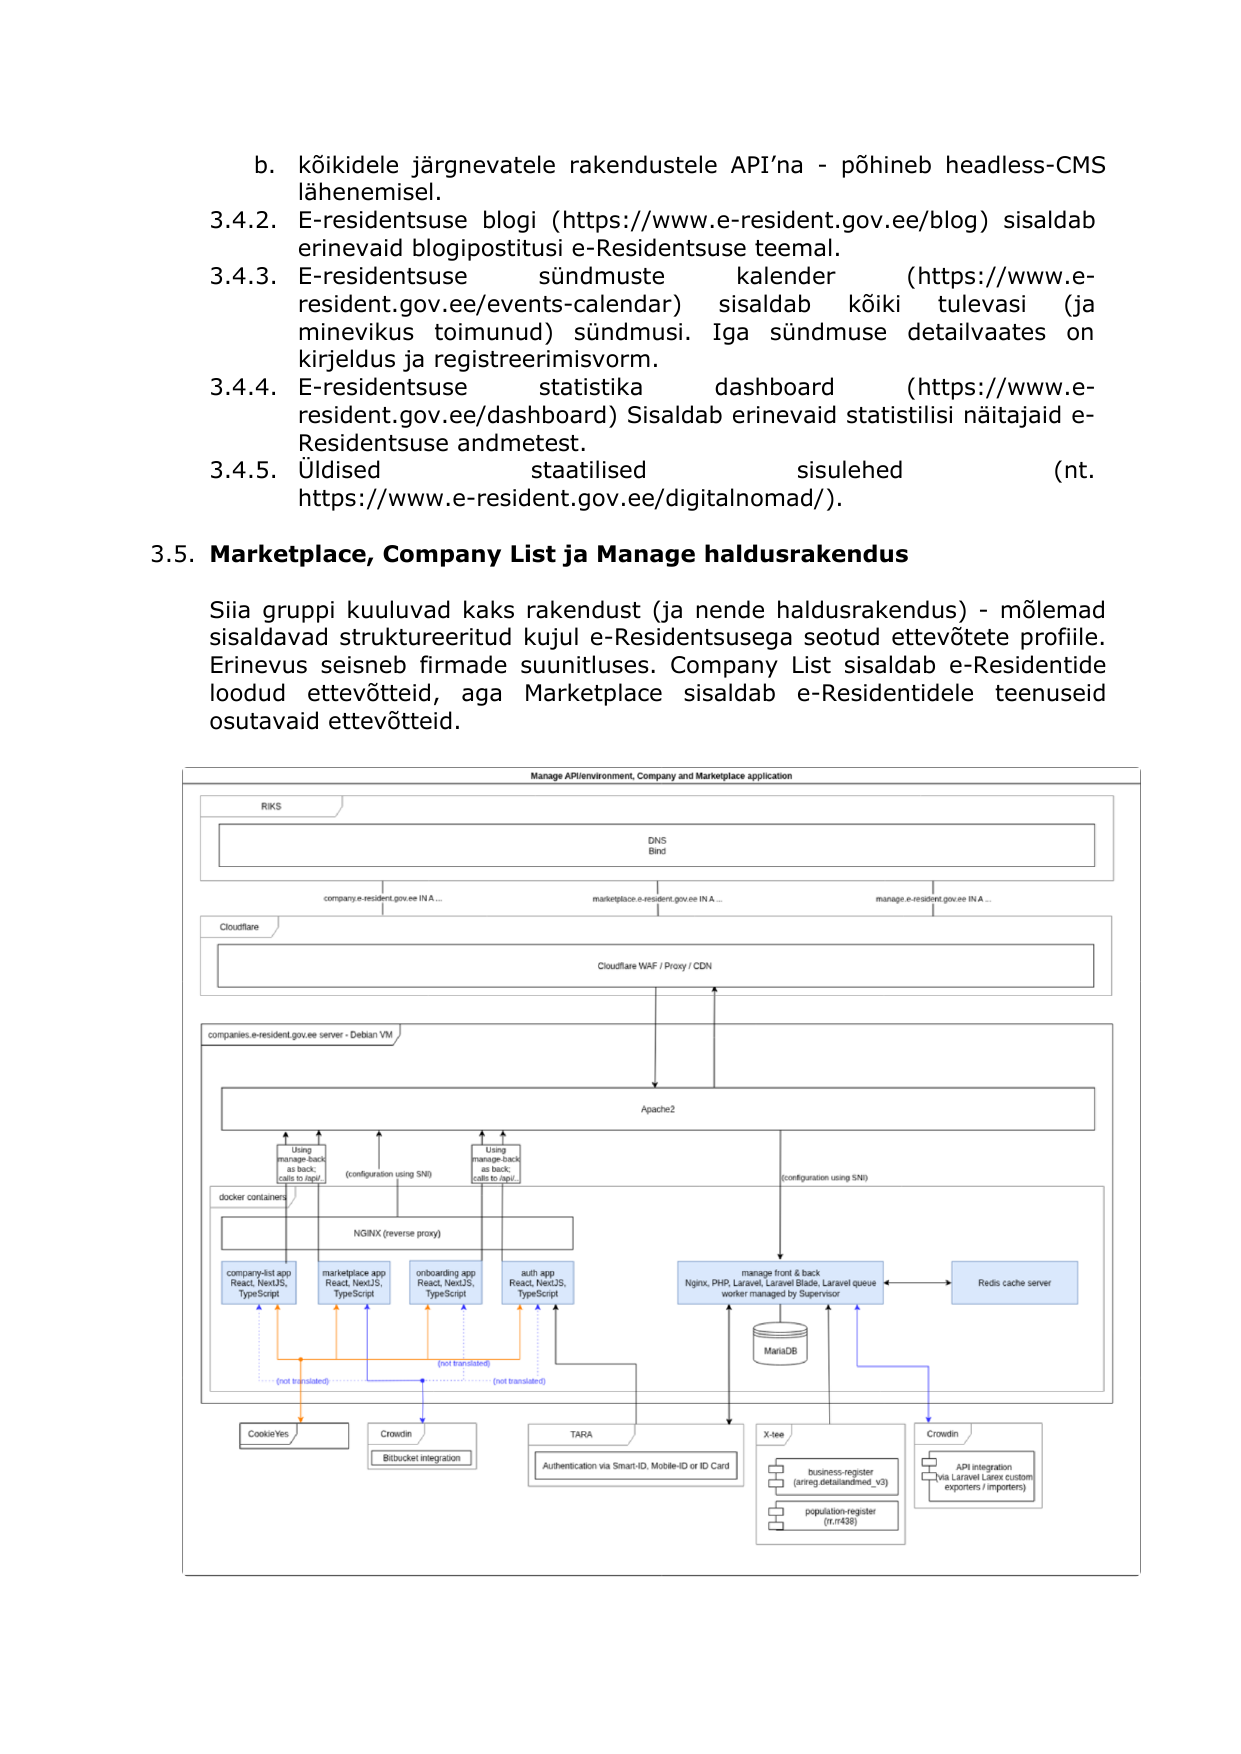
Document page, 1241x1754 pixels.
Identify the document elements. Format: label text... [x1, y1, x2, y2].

text Siia gruppi kuuluvad kaks rakendust (ja nende haldusrakendus) - mõlemad sisaldavad struktureeritud kujul e-Residentsusega seotud ettevõtete profiile. Erinevus seisneb firmade suunitluses. Company List sisaldab e-Residentide loodud ettevõtteid, aga Marketplace sisaldab e-Residentidele teenuseid osutavaid ettevõtteid. [209, 595, 1107, 734]
subtitle Marketplace, Company List ja Manage haldusrakendus [150, 539, 1096, 567]
subtitle E-residentsuse sündmuste kalender (https://www.e-resident.gov.ee/events-calendar) sisaldab kõiki tulevasi (ja minevikus toimunud) sündmusi. Iga sündmuse detailvaates on kirjeldus ja registreerimisvorm. [209, 261, 1096, 372]
picture [175, 747, 1147, 1598]
subtitle E-residentsuse statistika dashboard (https://www.e-resident.gov.ee/dashboard) Sisaldab erinevaid statistilisi näitajaid e-Residentsuse andmetest. [209, 372, 1096, 456]
list kõikidele järgnevatele rakendustele API’na - põhineb headless-CMS lähenemisel. [253, 150, 1107, 206]
subtitle E-residentsuse blogi (https://www.e-resident.gov.ee/blog) sisaldab erinevaid blogipostitusi e-Residentsuse teemal. [209, 206, 1096, 261]
subtitle Üldised staatilised sisulehed (nt. https://www.e-resident.gov.ee/digitalnomad/). [209, 456, 1096, 512]
